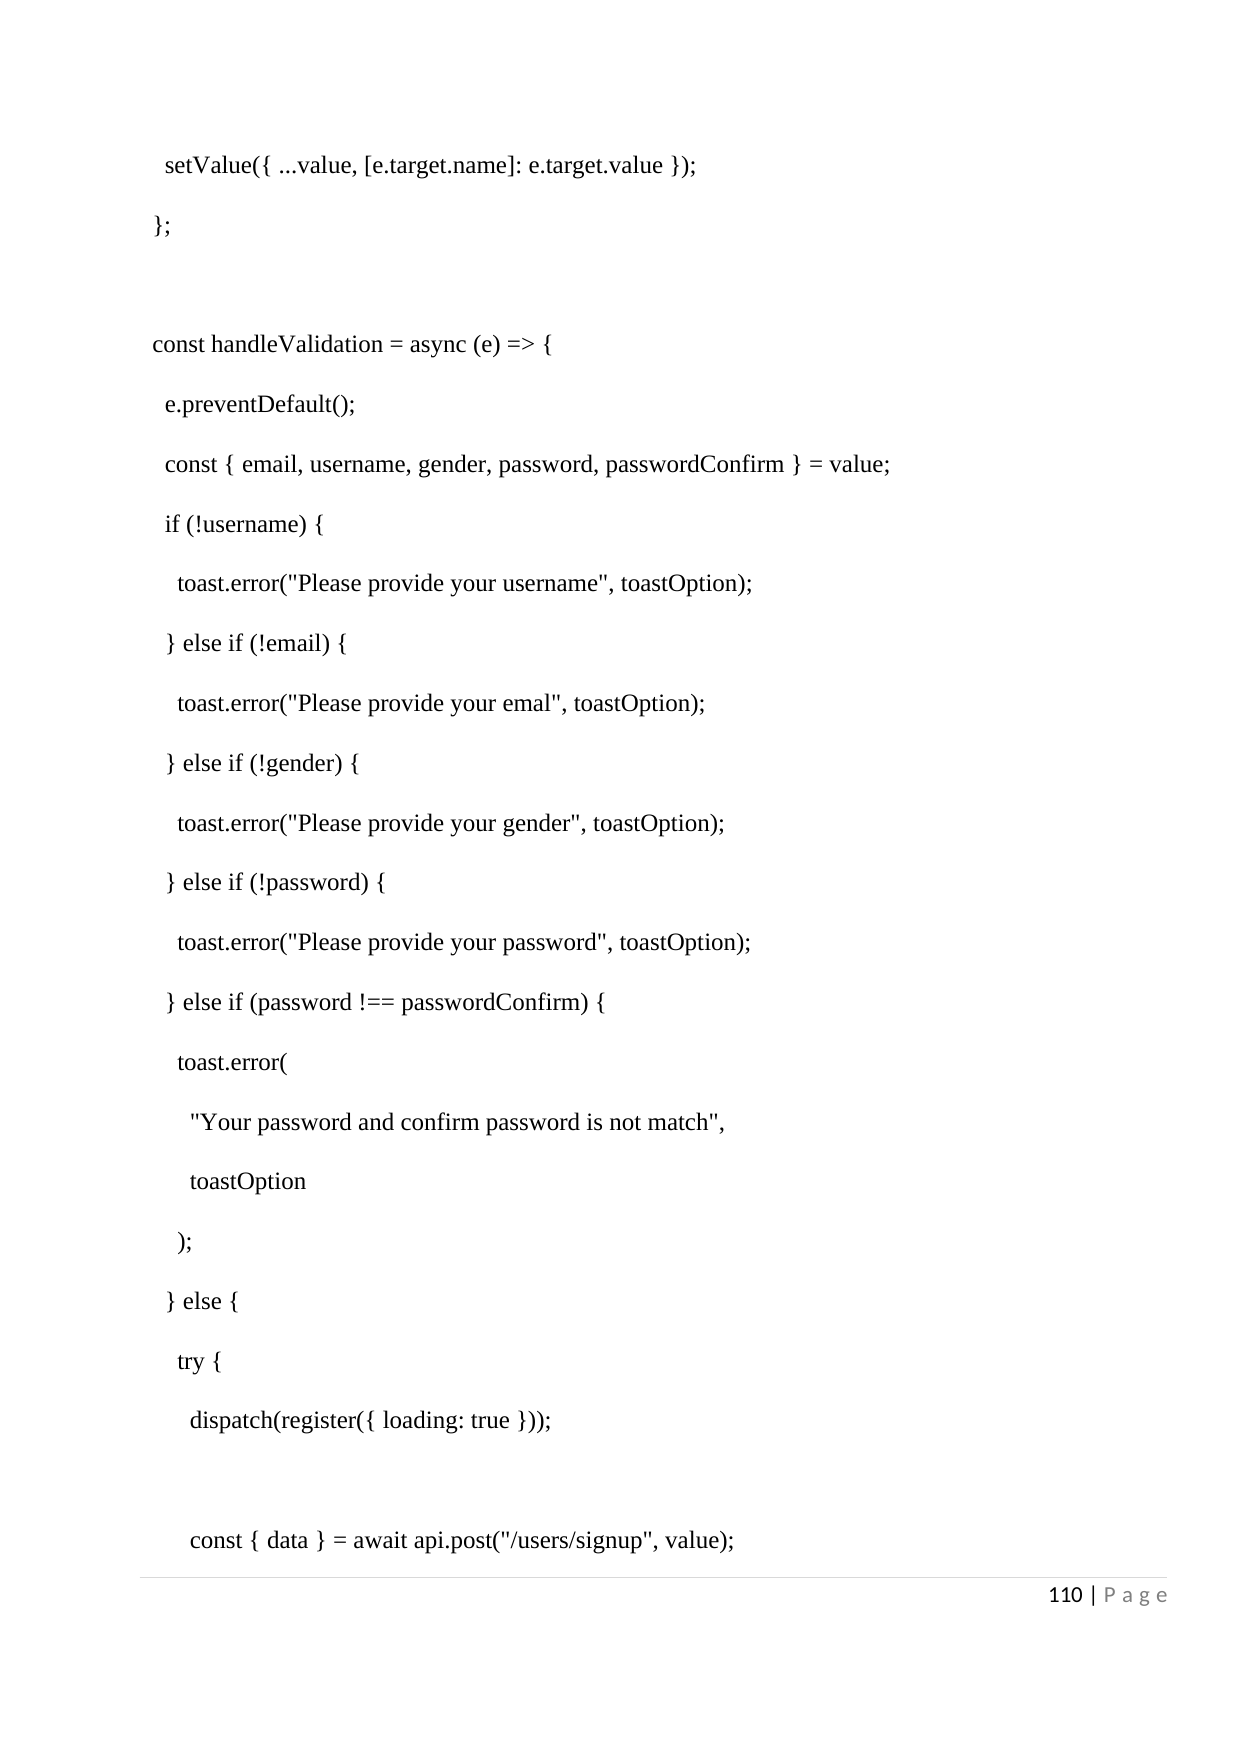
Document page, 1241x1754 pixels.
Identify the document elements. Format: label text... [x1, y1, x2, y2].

text }; [139, 210, 1167, 238]
text const { data } = await api.post("/users/signup", value); [139, 1525, 1167, 1554]
text } else { [139, 1286, 1167, 1315]
text } else if (!gender) { [139, 748, 1167, 777]
text setValue({ ...value, [e.target.name]: e.target.value }); [139, 150, 1167, 179]
text "Your password and confirm password is not match", [139, 1107, 1167, 1135]
text toast.error("Please provide your password", toastOption); [139, 927, 1167, 956]
text const { email, username, gender, password, passwordConfirm } = value; [139, 449, 1167, 478]
text toastOption [139, 1166, 1167, 1195]
text dispatch(register({ loading: true })); [139, 1406, 1167, 1434]
text e.preventDefault(); [139, 389, 1167, 418]
text toast.error("Please provide your gender", toastOption); [139, 808, 1167, 836]
text if (!username) { [139, 509, 1167, 537]
text toast.error("Please provide your username", toastOption); [139, 568, 1167, 597]
text } else if (password !== passwordConfirm) { [139, 987, 1167, 1016]
text ); [139, 1226, 1167, 1255]
text toast.error( [139, 1047, 1167, 1076]
text toast.error("Please provide your emal", toastOption); [139, 688, 1167, 717]
text try { [139, 1346, 1167, 1374]
text const handleValidation = async (e) => { [139, 329, 1167, 358]
text } else if (!password) { [139, 867, 1167, 896]
text } else if (!email) { [139, 628, 1167, 657]
